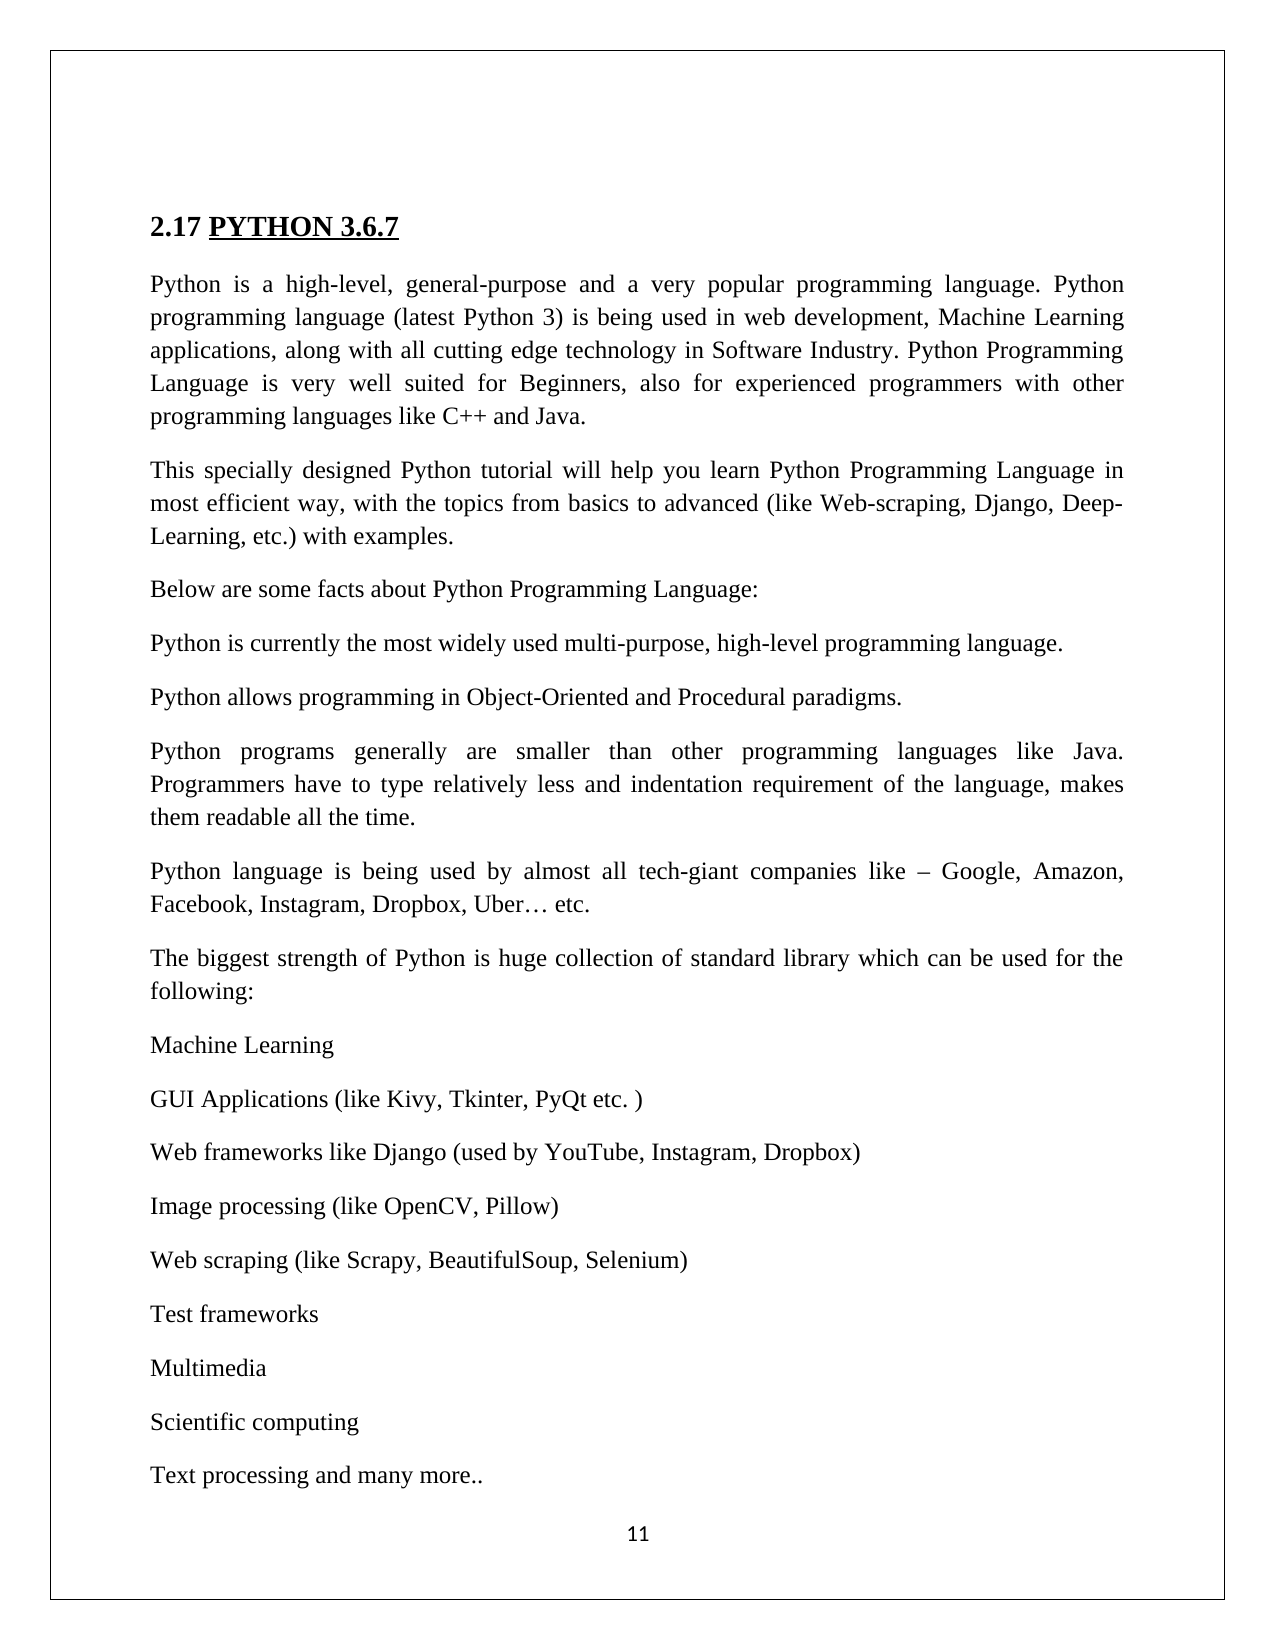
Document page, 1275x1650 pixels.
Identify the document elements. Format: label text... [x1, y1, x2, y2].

text GUI Applications (like Kivy, Tkinter, PyQt etc. ) [150, 1084, 1125, 1112]
text Text processing and many more.. [150, 1461, 1125, 1489]
text Web scraping (like Scrapy, BeautifulSoup, Selenium) [150, 1245, 1125, 1274]
text Python language is being used by almost all tech-giant companies like – Google, Amazon, Facebook, Instagram, Dropbox, Uber… etc. [150, 856, 1125, 918]
text Python programs generally are smaller than other programming languages like Java. Programmers have to type relatively less and indentation requirement of the language, makes them readable all the time. [150, 736, 1125, 831]
text Multimedia [150, 1353, 1125, 1382]
text Python is currently the most widely used multi-purpose, high-level programming language. [150, 628, 1125, 657]
text Image processing (like OpenCV, Pillow) [150, 1191, 1125, 1220]
text This specially designed Python tutorial will help you learn Python Programming Language in most efficient way, with the topics from basics to advanced (like Web-scraping, Django, Deep-Learning, etc.) with examples. [150, 455, 1125, 549]
text Test frameworks [150, 1299, 1125, 1328]
text Python allows programming in Object-Oriented and Procedural paradigms. [150, 682, 1125, 711]
text Below are some facts about Python Programming Language: [150, 574, 1125, 603]
text Scientific computing [150, 1407, 1125, 1436]
text 2.17 PYTHON 3.6.7 [150, 209, 1125, 243]
text Python is a high-level, general-purpose and a very popular programming language. Python programming language (latest Python 3) is being used in web development, Machine Learning applications, along with all cutting edge technology in Software Industry. Python Programming Language is very well suited for Beginners, also for experienced programmers with other programming languages like C++ and Java. [150, 269, 1125, 429]
text Web frameworks like Django (used by YouTube, Instagram, Dropbox) [150, 1137, 1125, 1166]
text Machine Learning [150, 1030, 1125, 1058]
text The biggest strength of Python is huge collection of standard library which can be used for the following: [150, 943, 1125, 1005]
